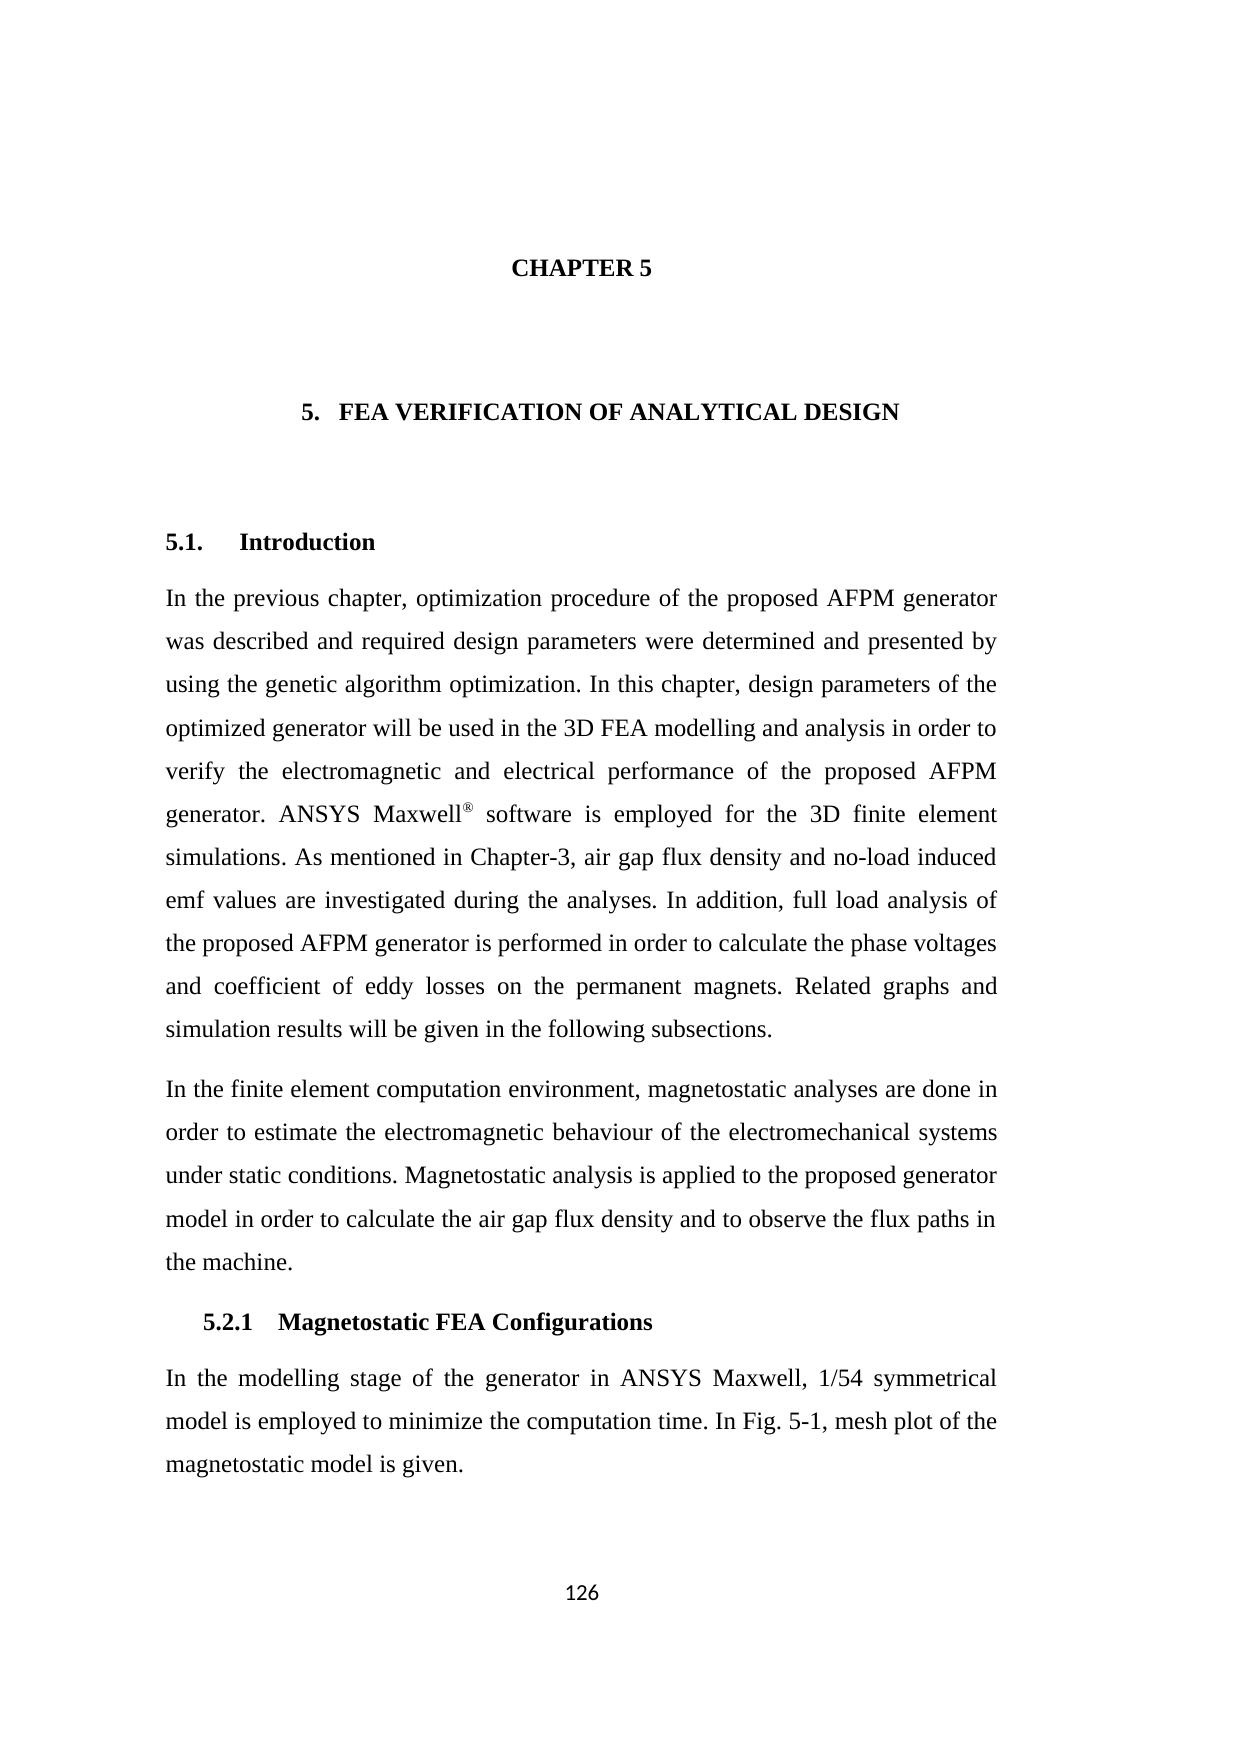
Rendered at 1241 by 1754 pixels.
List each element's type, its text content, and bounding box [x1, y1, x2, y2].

text In the finite element computation environment, magnetostatic analyses are done in order to estimate the electromagnetic behaviour of the electromechanical systems under static conditions. Magnetostatic analysis is applied to the proposed generator model in order to calculate the air gap flux density and to observe the flux paths in the machine. [165, 1074, 998, 1276]
text In the modelling stage of the generator in ANSYS Maxwell, 1/54 symmetrical model is employed to minimize the computation time. In Fig. 5-1, mesh plot of the magnetostatic model is given. [165, 1363, 998, 1478]
subtitle Introduction [165, 527, 998, 556]
subtitle FEA VERIFICATION OF ANALYTICAL DESIGN [203, 397, 998, 425]
text In the previous chapter, optimization procedure of the proposed AFPM generator was described and required design parameters were determined and presented by using the genetic algorithm optimization. In this chapter, design parameters of the optimized generator will be used in the 3D FEA modelling and analysis in order to verify the electromagnetic and electrical performance of the proposed AFPM generator. ANSYS Maxwell® software is employed for the 3D finite element simulations. As mentioned in Chapter-3, air gap flux density and no-load induced emf values are investigated during the analyses. In addition, full load analysis of the proposed AFPM generator is performed in order to calculate the phase voltages and coefficient of eddy losses on the permanent magnets. Related graphs and simulation results will be given in the following subsections. [165, 583, 998, 1043]
subtitle CHAPTER 5 [165, 253, 998, 282]
subtitle Magnetostatic FEA Configurations [203, 1307, 998, 1335]
